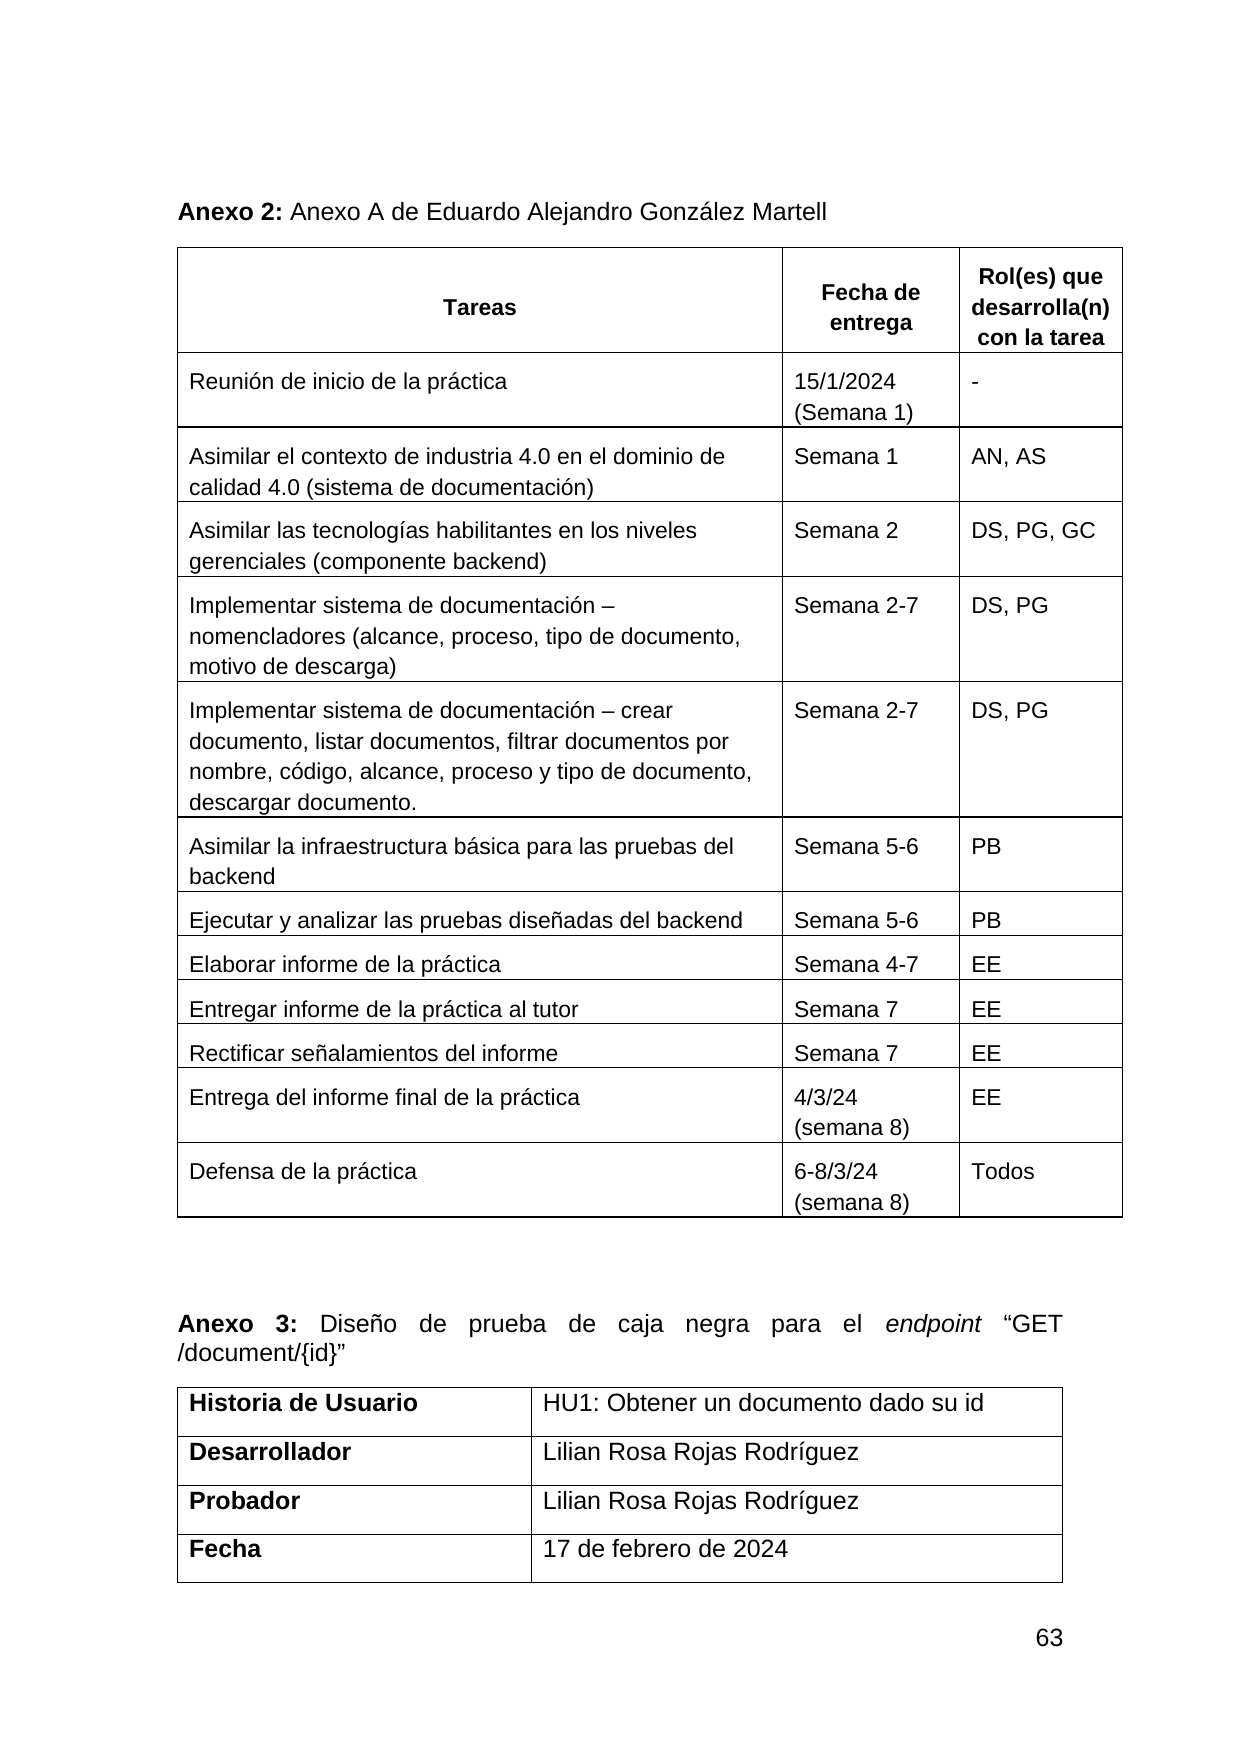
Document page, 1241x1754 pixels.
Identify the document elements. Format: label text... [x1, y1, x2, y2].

table_cell Asimilar el contexto de industria 4.0 en el dominio de calidad 4.0 (sistema de documentación) [178, 428, 782, 501]
table_cell PB [960, 892, 1122, 935]
table_cell Semana 7 [783, 1024, 959, 1067]
table_cell Asimilar la infraestructura básica para las pruebas del backend [178, 818, 782, 891]
table_cell EE [960, 980, 1122, 1023]
table_cell Desarrollador [178, 1437, 531, 1485]
table_cell Lilian Rosa Rojas Rodríguez [532, 1437, 1062, 1485]
table_cell Todos [960, 1143, 1122, 1216]
table_cell Semana 2 [783, 502, 959, 576]
table_cell Semana 5-6 [783, 892, 959, 935]
table_cell Semana 4-7 [783, 936, 959, 979]
table_cell Elaborar informe de la práctica [178, 936, 782, 979]
table_cell EE [960, 1024, 1122, 1067]
table_cell Entregar informe de la práctica al tutor [178, 980, 782, 1023]
table_cell Semana 2-7 [783, 577, 959, 681]
table_cell DS, PG [960, 682, 1122, 816]
table_cell Fecha [178, 1535, 531, 1582]
table_cell DS, PG [960, 577, 1122, 681]
table_cell Asimilar las tecnologías habilitantes en los niveles gerenciales (componente backend) [178, 502, 782, 576]
table_cell Lilian Rosa Rojas Rodríguez [532, 1486, 1062, 1533]
table_cell Defensa de la práctica [178, 1143, 782, 1216]
table_cell EE [960, 1068, 1122, 1142]
table_cell Reunión de inicio de la práctica [178, 353, 782, 426]
table_cell Semana 5-6 [783, 818, 959, 891]
table_cell Implementar sistema de documentación – crear documento, listar documentos, filtrar documentos por nombre, código, alcance, proceso y tipo de documento, descargar documento. [178, 682, 782, 816]
table_cell PB [960, 818, 1122, 891]
text Anexo 3: Diseño de prueba de caja negra para el endpoint “GET /document/{id}” [177, 1309, 1063, 1366]
table_cell Entrega del informe final de la práctica [178, 1068, 782, 1142]
table_header Tareas [178, 248, 782, 352]
table_cell Semana 1 [783, 428, 959, 501]
table_cell Probador [178, 1486, 531, 1533]
table_cell EE [960, 936, 1122, 979]
table_cell 17 de febrero de 2024 [532, 1535, 1062, 1582]
text Anexo 2: Anexo A de Eduardo Alejandro González Martell [177, 197, 1063, 226]
table_cell AN, AS [960, 428, 1122, 501]
table_header Fecha de entrega [783, 248, 959, 352]
table_header Historia de Usuario [178, 1388, 531, 1436]
table_cell 15/1/2024 (Semana 1) [783, 353, 959, 426]
table_cell Semana 2-7 [783, 682, 959, 816]
table_cell 6-8/3/24 (semana 8) [783, 1143, 959, 1216]
table_cell DS, PG, GC [960, 502, 1122, 576]
table_cell Rectificar señalamientos del informe [178, 1024, 782, 1067]
table_header HU1: Obtener un documento dado su id [532, 1388, 1062, 1436]
table_cell Semana 7 [783, 980, 959, 1023]
table_cell - [960, 353, 1122, 426]
table_cell 4/3/24 (semana 8) [783, 1068, 959, 1142]
table_cell Implementar sistema de documentación – nomencladores (alcance, proceso, tipo de documento, motivo de descarga) [178, 577, 782, 681]
table_cell Ejecutar y analizar las pruebas diseñadas del backend [178, 892, 782, 935]
table_header Rol(es) que desarrolla(n) con la tarea [960, 248, 1122, 352]
